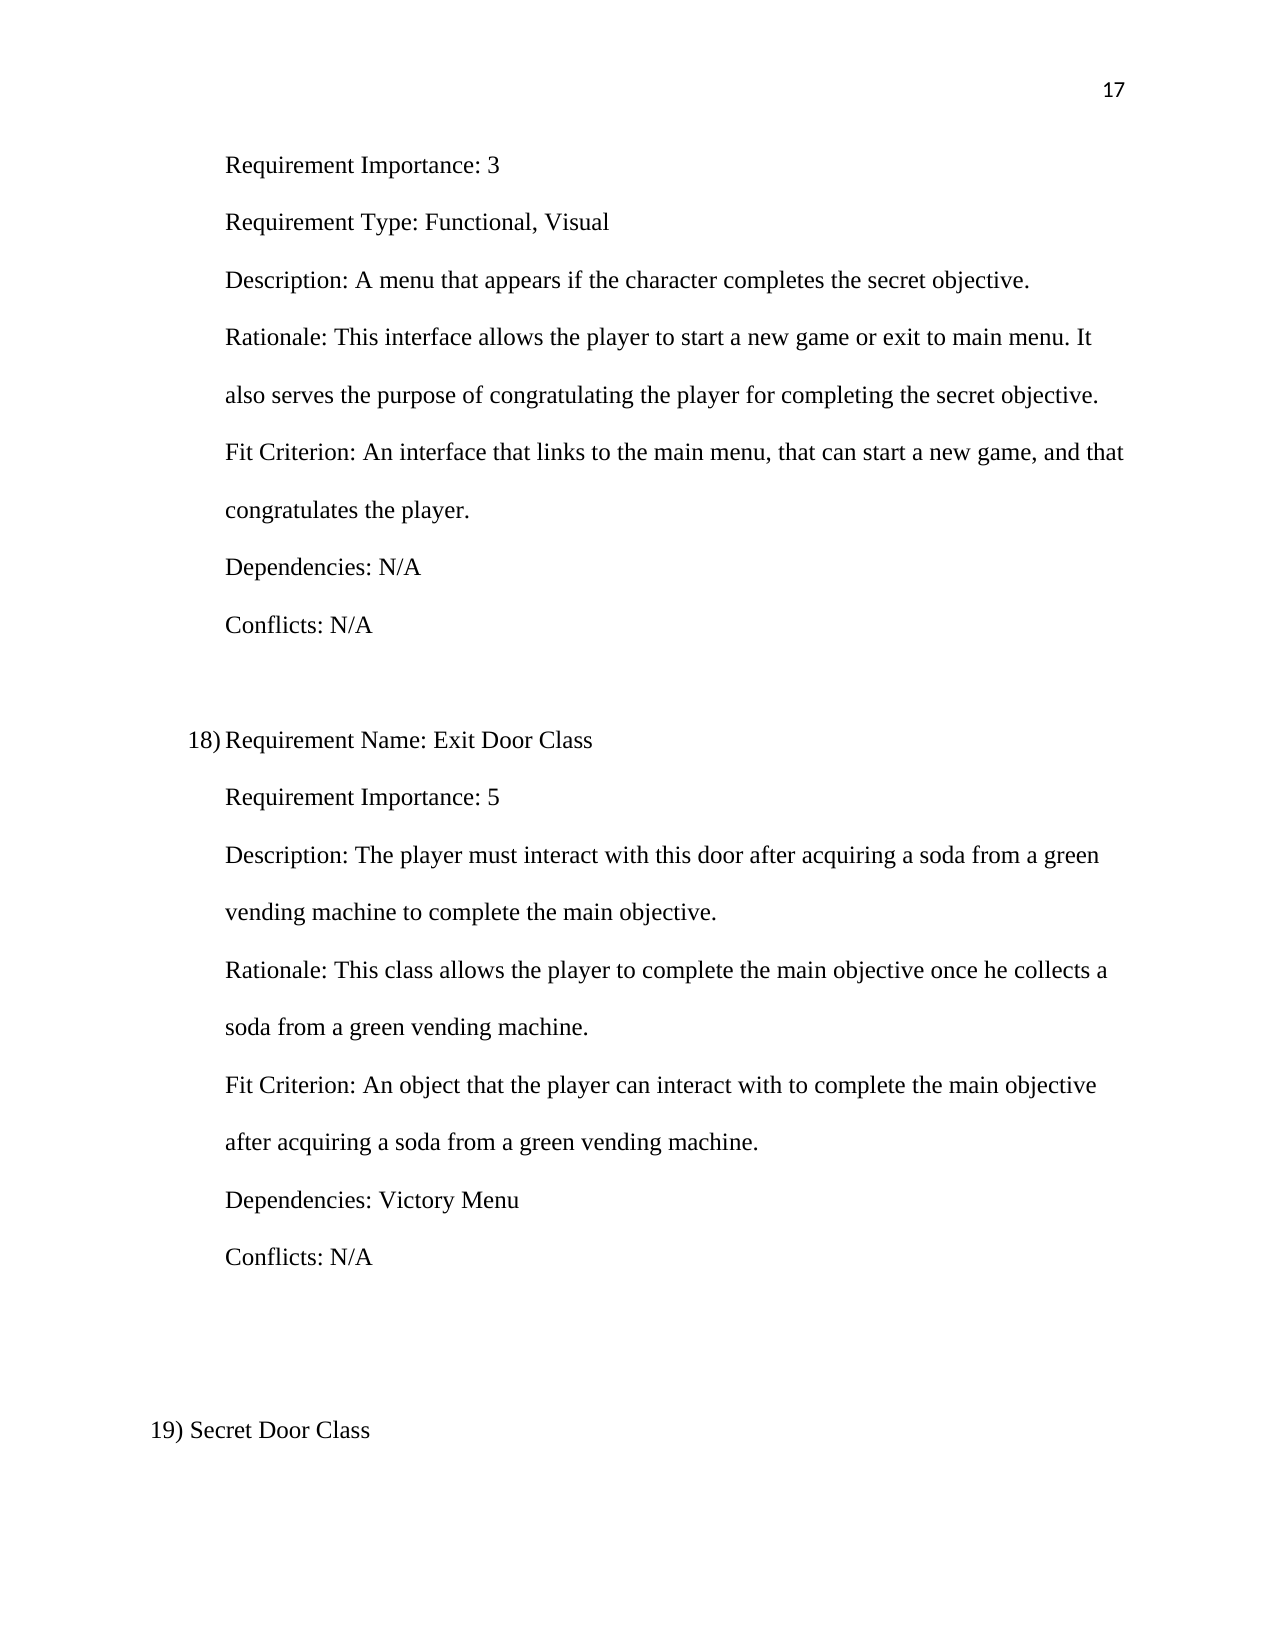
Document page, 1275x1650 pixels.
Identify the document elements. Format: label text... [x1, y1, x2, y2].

text Fit Criterion: An interface that links to the main menu, that can start a new game, and that congratulates the player. [225, 437, 1125, 524]
text Fit Criterion: An object that the player can interact with to complete the main objective after acquiring a soda from a green vending machine. [225, 1070, 1125, 1156]
text Description: A menu that appears if the character completes the secret objective. [225, 265, 1125, 294]
text Requirement Type: Functional, Visual [225, 207, 1125, 236]
text Conflicts: N/A [225, 610, 1125, 639]
text 19) Secret Door Class [150, 1415, 1125, 1444]
text Rationale: This interface allows the player to start a new game or exit to main menu. It also serves the purpose of congratulating the player for completing the secret objective. [225, 322, 1125, 409]
text Requirement Importance: 3 [225, 150, 1125, 179]
text Conflicts: N/A [225, 1242, 1125, 1271]
text Requirement Importance: 5 [225, 782, 1125, 811]
text Dependencies: N/A [225, 552, 1125, 581]
text Rationale: This class allows the player to complete the main objective once he collects a soda from a green vending machine. [225, 955, 1125, 1041]
list Requirement Name: Exit Door Class [187, 725, 1125, 754]
text Dependencies: Victory Menu [225, 1185, 1125, 1214]
text Description: The player must interact with this door after acquiring a soda from a green vending machine to complete the main objective. [225, 840, 1125, 926]
